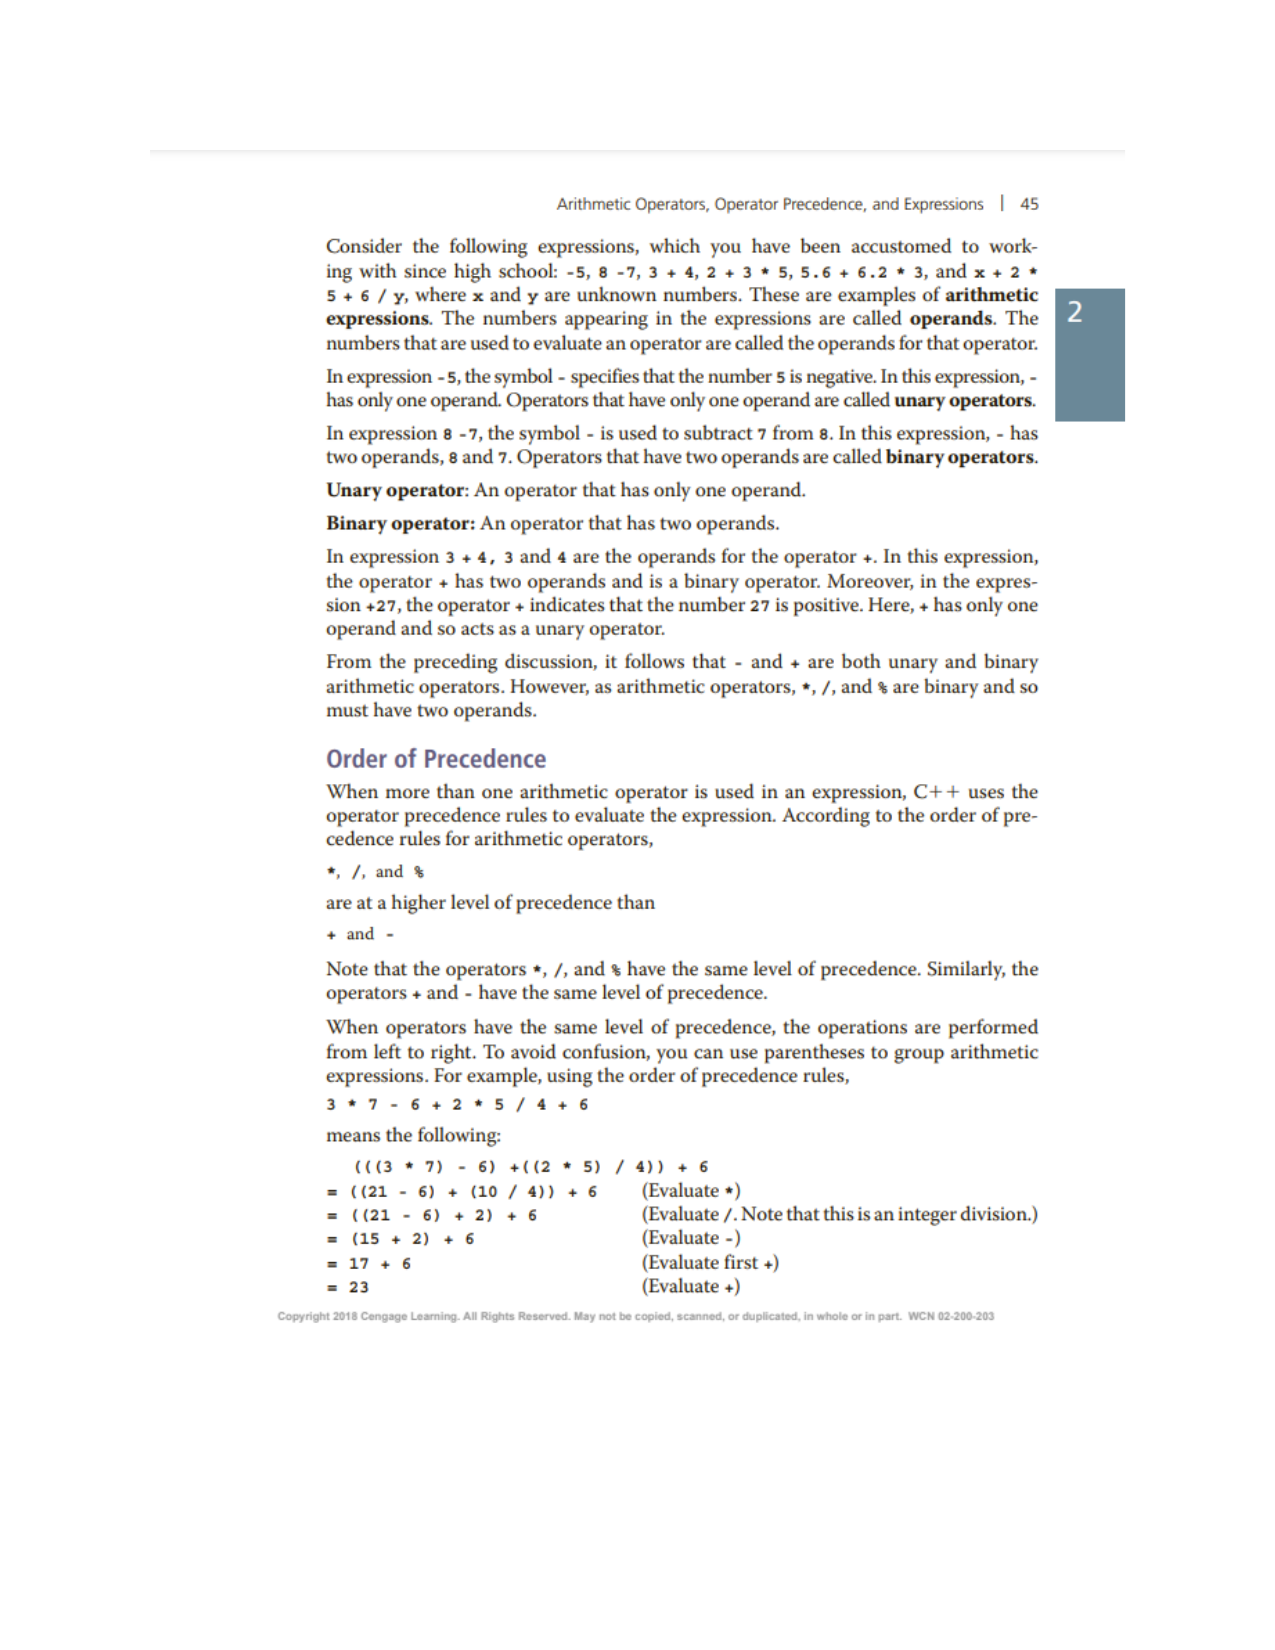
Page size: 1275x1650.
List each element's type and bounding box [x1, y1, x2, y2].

picture [150, 150, 1125, 1359]
